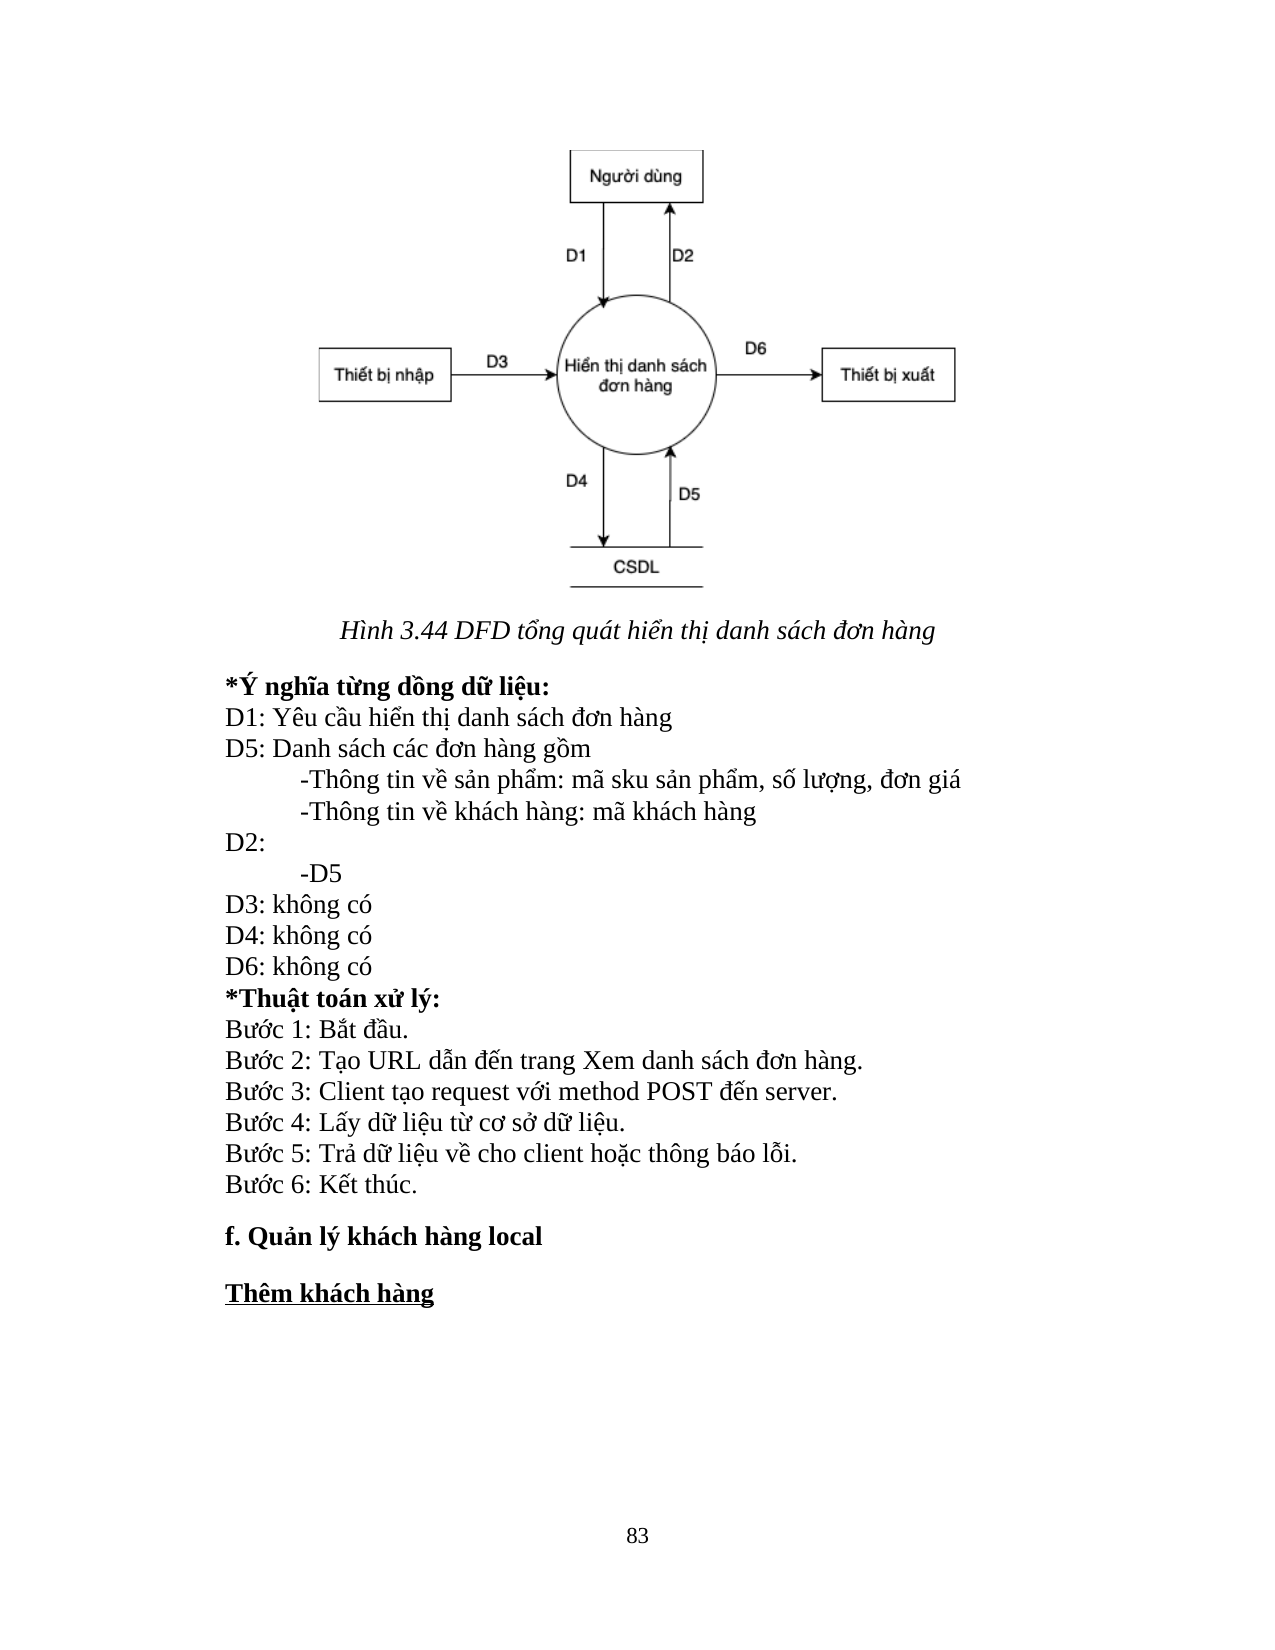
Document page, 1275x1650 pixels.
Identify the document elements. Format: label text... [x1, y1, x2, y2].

text Hình 3.44 DFD tổng quát hiển thị danh sách đơn hàng [150, 614, 1125, 645]
text D5: Danh sách các đơn hàng gồm [150, 732, 1125, 764]
text Bước 6: Kết thúc. [150, 1168, 1125, 1200]
text D6: không có [150, 951, 1125, 982]
text D1: Yêu cầu hiển thị danh sách đơn hàng [150, 701, 1125, 732]
picture [318, 150, 957, 589]
text -D5 [187, 857, 1125, 888]
text D3: không có [150, 888, 1125, 919]
text D4: không có [150, 919, 1125, 951]
subtitle f. Quản lý khách hàng local [150, 1221, 1125, 1252]
text *Ý nghĩa từng dồng dữ liệu: [150, 670, 1125, 701]
text Thêm khách hàng [150, 1277, 1125, 1308]
text D2: [150, 826, 1125, 857]
text Bước 2: Tạo URL dẫn đến trang Xem danh sách đơn hàng. [150, 1044, 1125, 1075]
text Bước 1: Bắt đầu. [150, 1013, 1125, 1044]
text *Thuật toán xử lý: [150, 982, 1125, 1013]
text Bước 4: Lấy dữ liệu từ cơ sở dữ liệu. [150, 1106, 1125, 1137]
text -Thông tin về khách hàng: mã khách hàng [187, 795, 1125, 826]
text Bước 3: Client tạo request với method POST đến server. [150, 1075, 1125, 1106]
text Bước 5: Trả dữ liệu về cho client hoặc thông báo lỗi. [150, 1137, 1125, 1168]
text -Thông tin về sản phẩm: mã sku sản phẩm, số lượng, đơn giá [187, 764, 1125, 795]
